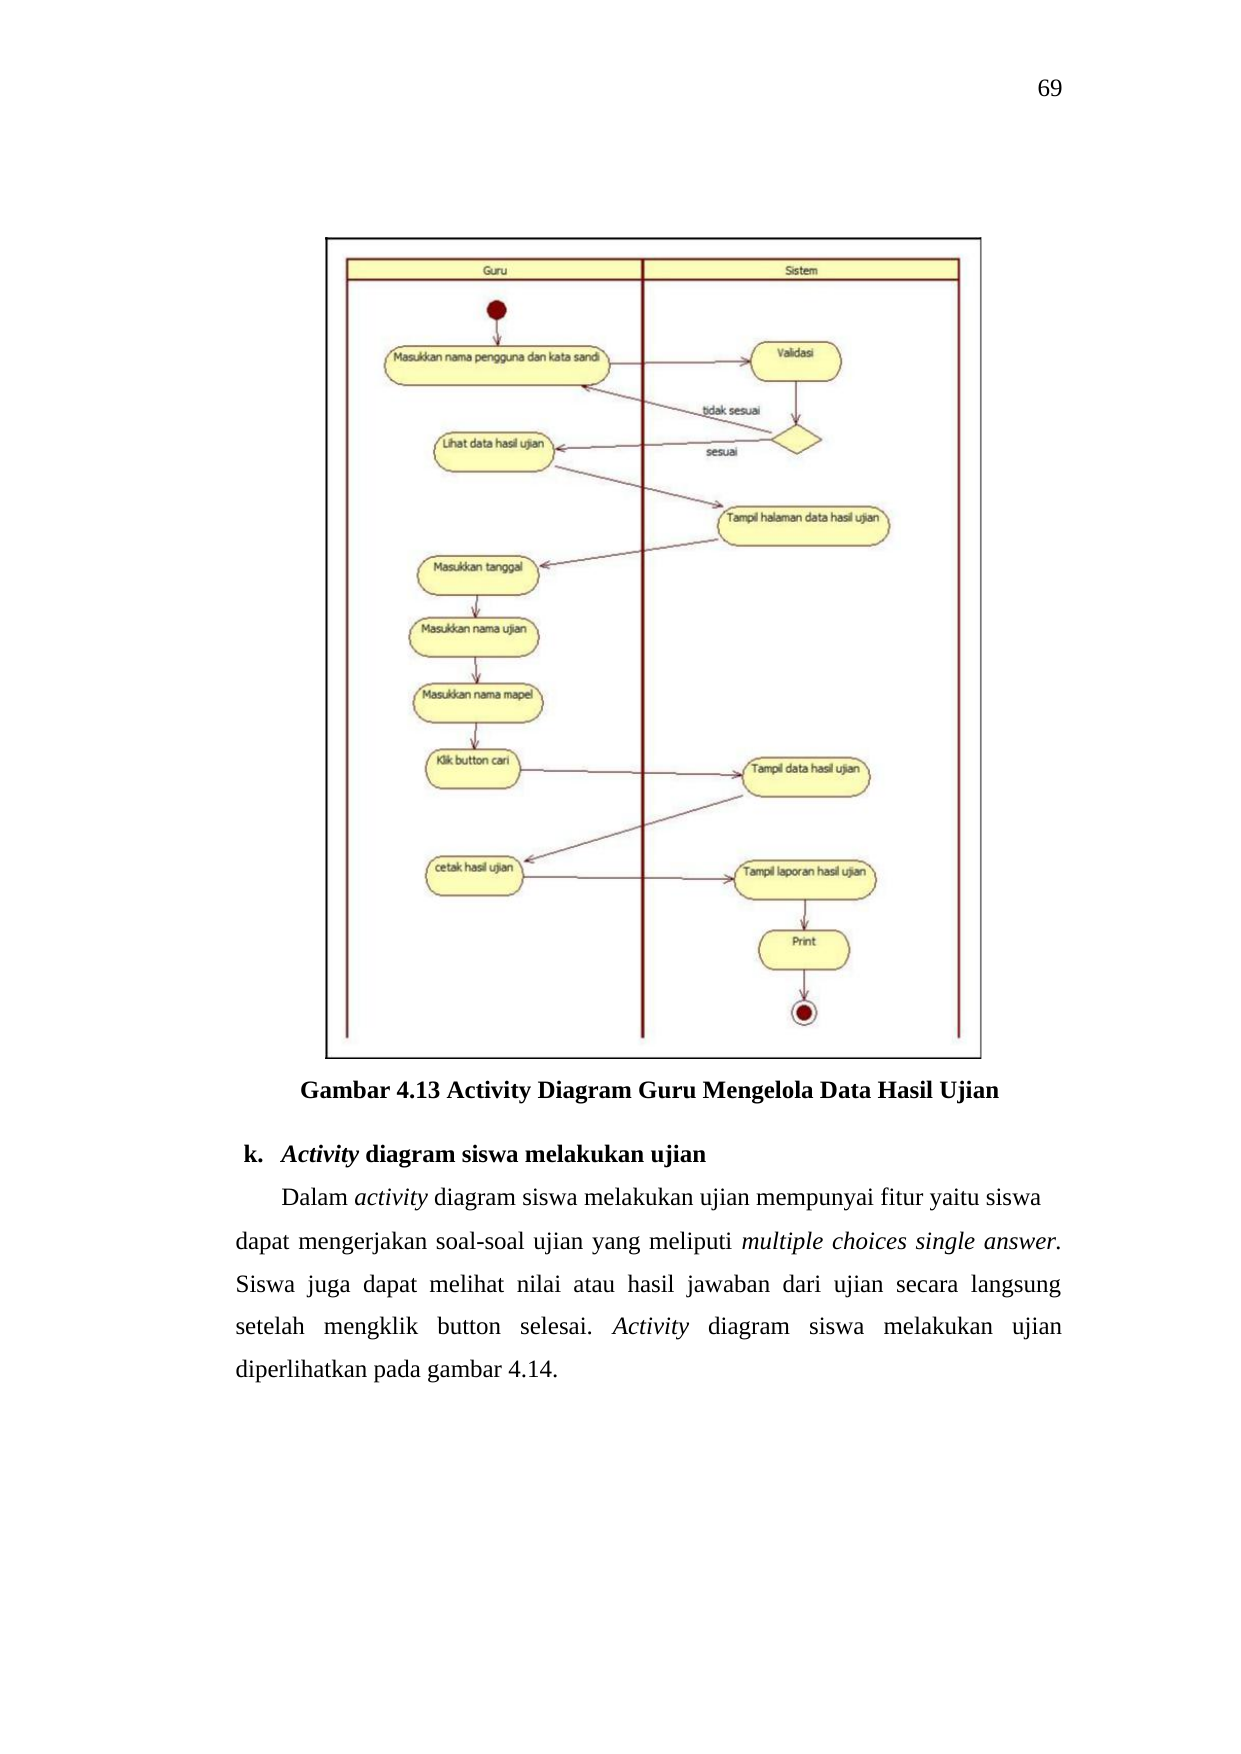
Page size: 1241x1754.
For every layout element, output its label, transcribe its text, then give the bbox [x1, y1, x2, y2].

text dapat mengerjakan soal-soal ujian yang meliputi multiple choices single answer. Siswa juga dapat melihat nilai atau hasil jawaban dari ujian secara langsung setelah mengklik button selesai. Activity diagram siswa melakukan ujian diperlihatkan pada gambar 4.14. [235, 1226, 1062, 1382]
text Gambar 4.13 Activity Diagram Guru Mengelola Data Hasil Ujian [300, 1075, 1090, 1104]
text 69 [1037, 73, 1090, 101]
list Activity diagram siswa melakukan ujian [243, 1139, 1090, 1168]
text Dalam activity diagram siswa melakukan ujian mempunyai fitur yaitu siswa [281, 1182, 1090, 1211]
picture [325, 237, 982, 1059]
